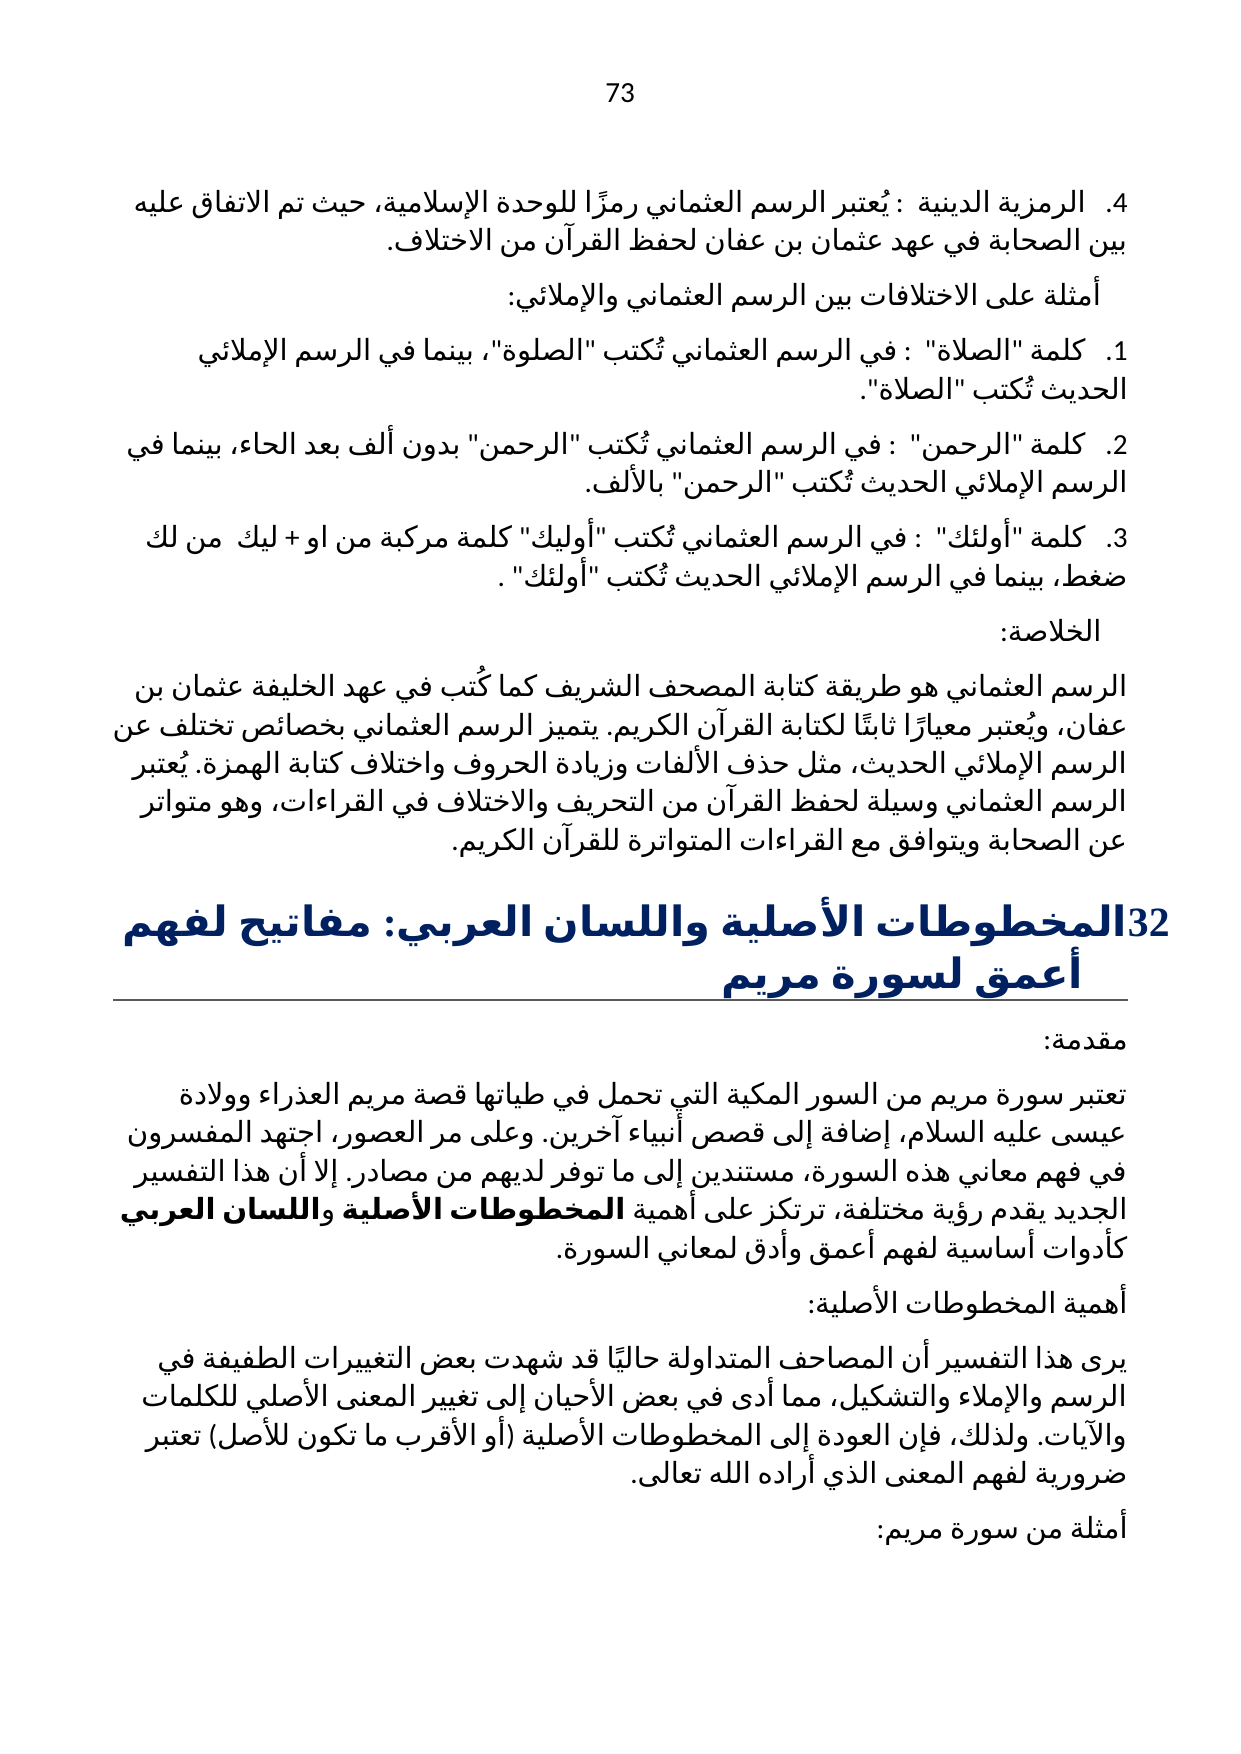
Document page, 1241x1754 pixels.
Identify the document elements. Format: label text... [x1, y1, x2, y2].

subtitle المخطوطات الأصلية واللسان العربي: مفاتيح لفهم أعمق لسورة مريم [112, 898, 1128, 1001]
text يرى هذا التفسير أن المصاحف المتداولة حاليًا قد شهدت بعض التغييرات الطفيفة في الرسم والإملاء والتشكيل، مما أدى في بعض الأحيان إلى تغيير المعنى الأصلي للكلمات والآيات. ولذلك، فإن العودة إلى المخطوطات الأصلية (أو الأقرب ما تكون للأصل) تعتبر ضرورية لفهم المعنى الذي أراده الله تعالى. [112, 1340, 1128, 1491]
text أهمية المخطوطات الأصلية: [112, 1285, 1128, 1321]
text الرسم العثماني هو طريقة كتابة المصحف الشريف كما كُتب في عهد الخليفة عثمان بن عفان، ويُعتبر معيارًا ثابتًا لكتابة القرآن الكريم. يتميز الرسم العثماني بخصائص تختلف عن الرسم الإملائي الحديث، مثل حذف الألفات وزيادة الحروف واختلاف كتابة الهمزة. يُعتبر الرسم العثماني وسيلة لحفظ القرآن من التحريف والاختلاف في القراءات، وهو متواتر عن الصحابة ويتوافق مع القراءات المتواترة للقرآن الكريم. [112, 668, 1128, 858]
text أمثلة من سورة مريم: [112, 1511, 1128, 1546]
text مقدمة: [112, 1021, 1128, 1057]
text 1. كلمة "الصلاة" : في الرسم العثماني تُكتب "الصلوة"، بينما في الرسم الإملائي الحديث تُكتب "الصلاة". [112, 332, 1128, 407]
text 4. الرمزية الدينية : يُعتبر الرسم العثماني رمزًا للوحدة الإسلامية، حيث تم الاتفاق عليه بين الصحابة في عهد عثمان بن عفان لحفظ القرآن من الاختلاف. [112, 184, 1128, 258]
text 2. كلمة "الرحمن" : في الرسم العثماني تُكتب "الرحمن" بدون ألف بعد الحاء، بينما في الرسم الإملائي الحديث تُكتب "الرحمن" بالألف. [112, 426, 1128, 500]
text أمثلة على الاختلافات بين الرسم العثماني والإملائي: [112, 277, 1128, 313]
text تعتبر سورة مريم من السور المكية التي تحمل في طياتها قصة مريم العذراء وولادة عيسى عليه السلام، إضافة إلى قصص أنبياء آخرين. وعلى مر العصور، اجتهد المفسرون في فهم معاني هذه السورة، مستندين إلى ما توفر لديهم من مصادر. إلا أن هذا التفسير الجديد يقدم رؤية مختلفة، ترتكز على أهمية المخطوطات الأصلية واللسان العربي كأدوات أساسية لفهم أعمق وأدق لمعاني السورة. [112, 1076, 1128, 1266]
text الخلاصة: [112, 613, 1128, 649]
text 3. كلمة "أولئك" : في الرسم العثماني تُكتب "أوليك" كلمة مركبة من او + ليك من لك ضغط، بينما في الرسم الإملائي الحديث تُكتب "أولئك" . [112, 519, 1128, 594]
